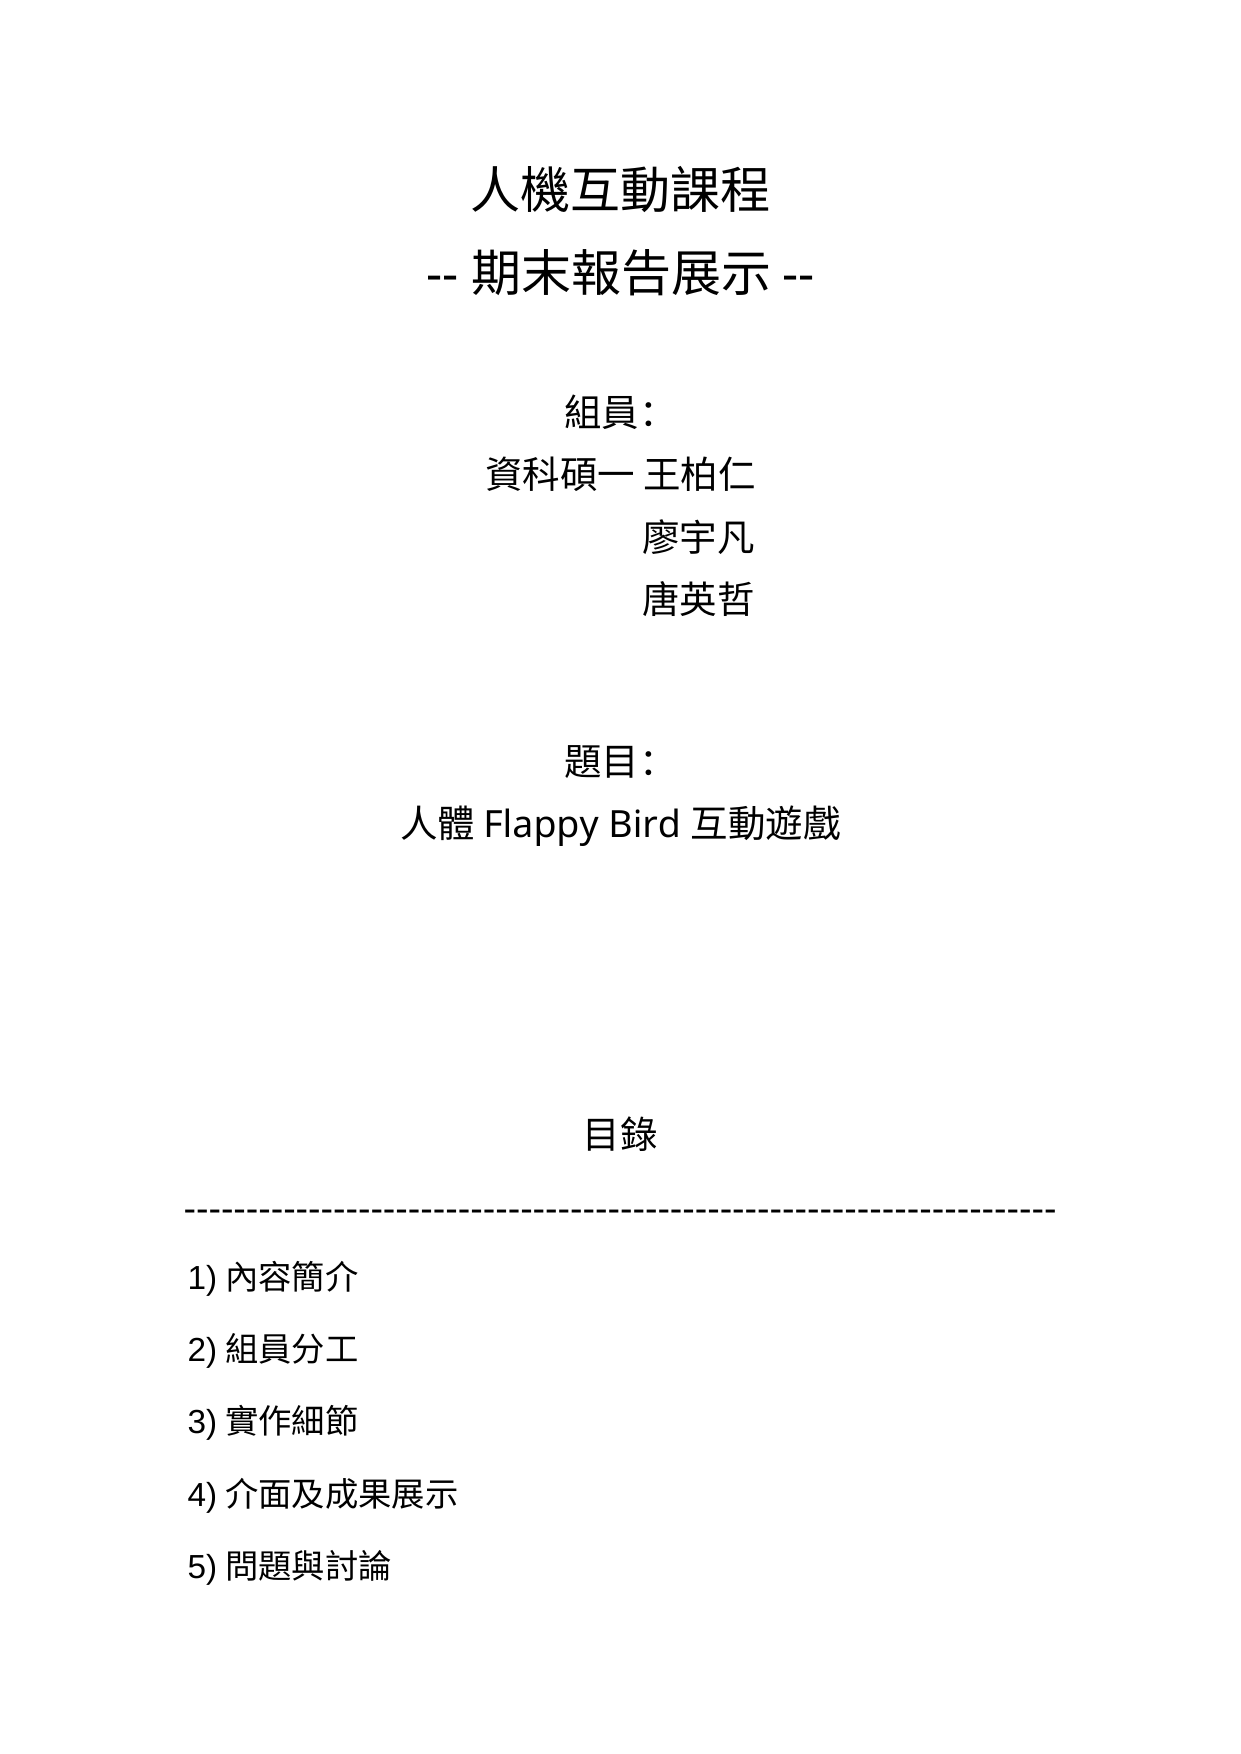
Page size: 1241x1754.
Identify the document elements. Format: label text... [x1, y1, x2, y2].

text 組員： [150, 383, 1090, 437]
text 人機互動課程 [150, 150, 1090, 222]
text -- 期末報告展示 -- [150, 233, 1090, 306]
list 實作細節 [187, 1395, 1090, 1443]
list 組員分工 [187, 1323, 1090, 1371]
text 唐英哲 [150, 570, 1090, 624]
list 問題與討論 [187, 1540, 1090, 1588]
list 內容簡介 [187, 1251, 1090, 1299]
text 資科碩一 王柏仁 [150, 445, 1090, 499]
text 目錄 [150, 1104, 1090, 1159]
text 題目： [150, 732, 1090, 786]
text 廖宇凡 [150, 508, 1090, 562]
text 人體 Flappy Bird 互動遊戲 [150, 794, 1090, 848]
text ---------------------------------------------------------------------- [150, 1186, 1090, 1229]
list 介面及成果展示 [187, 1467, 1090, 1516]
